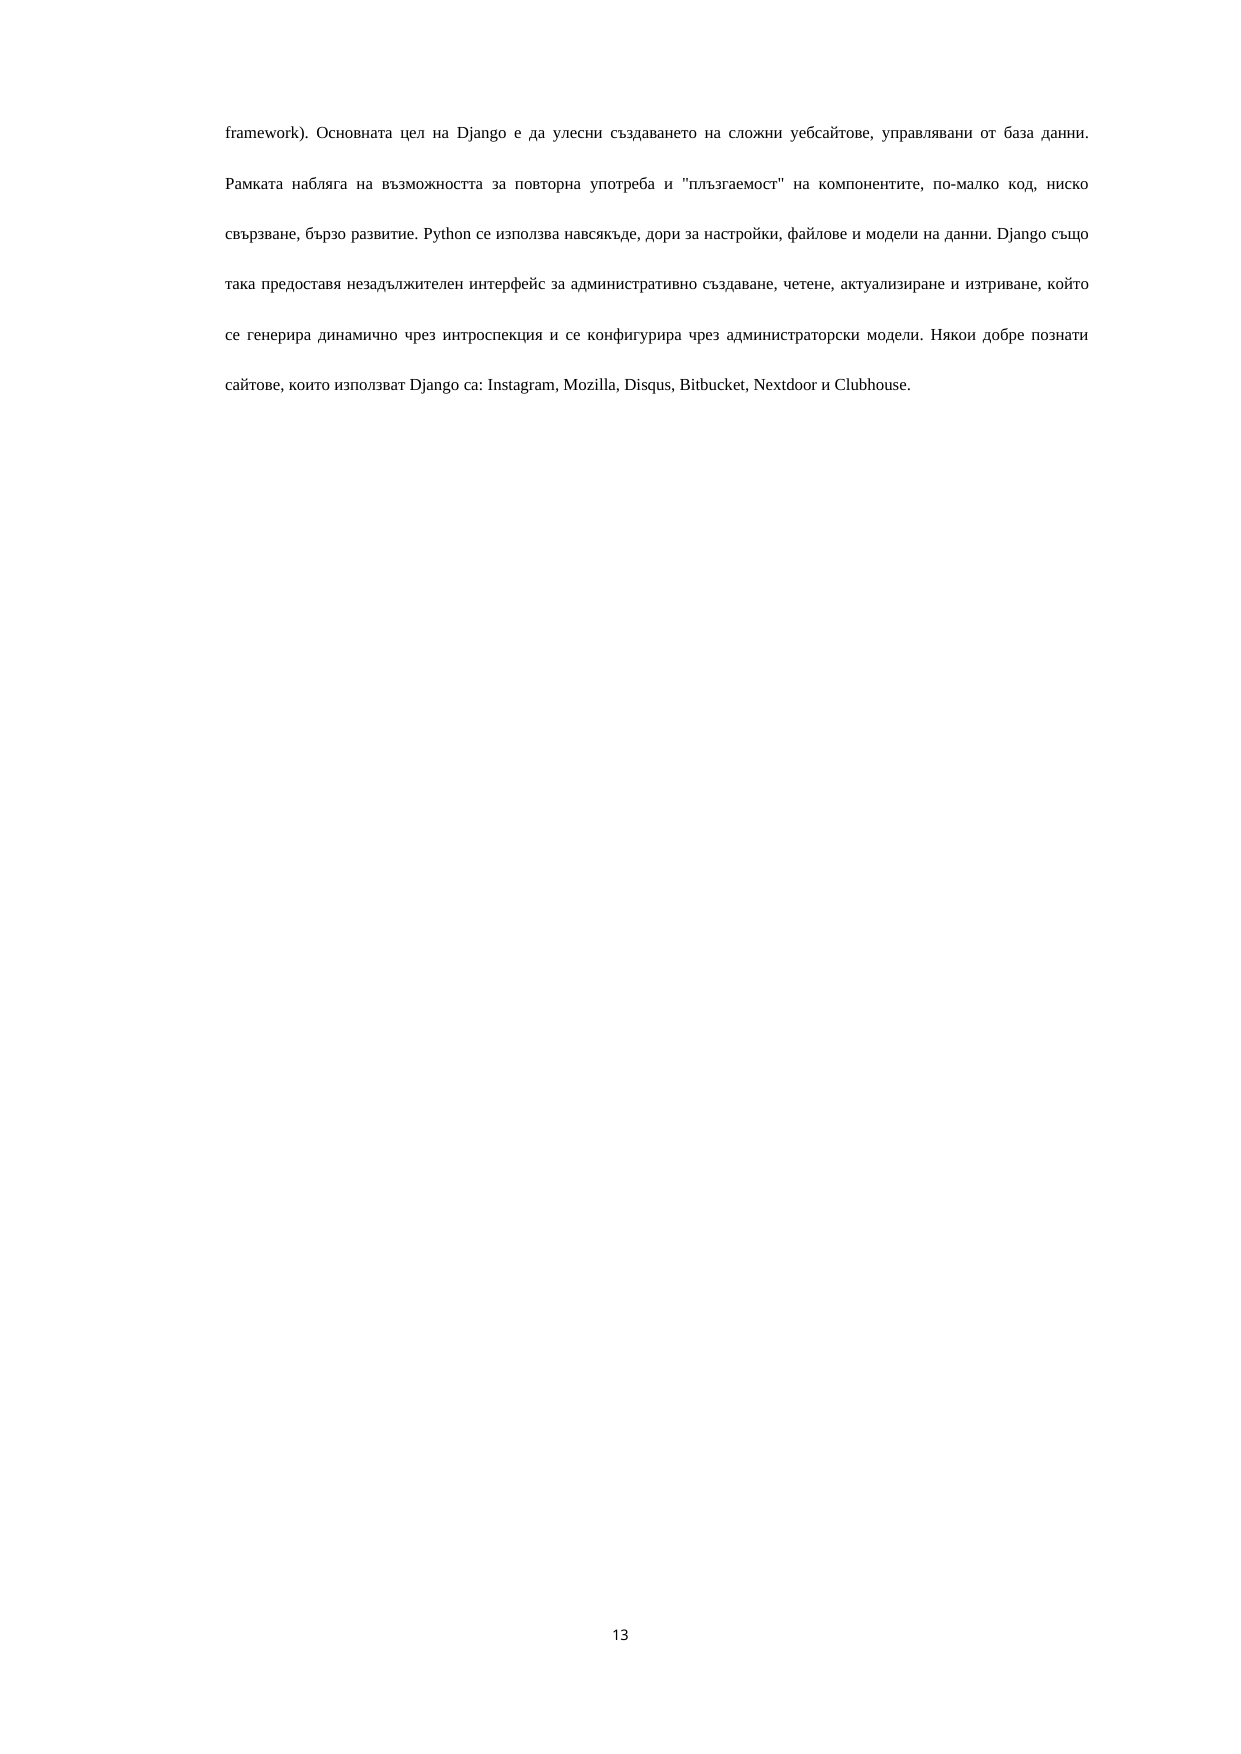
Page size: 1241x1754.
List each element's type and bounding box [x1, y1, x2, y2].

text [225, 109, 1090, 394]
